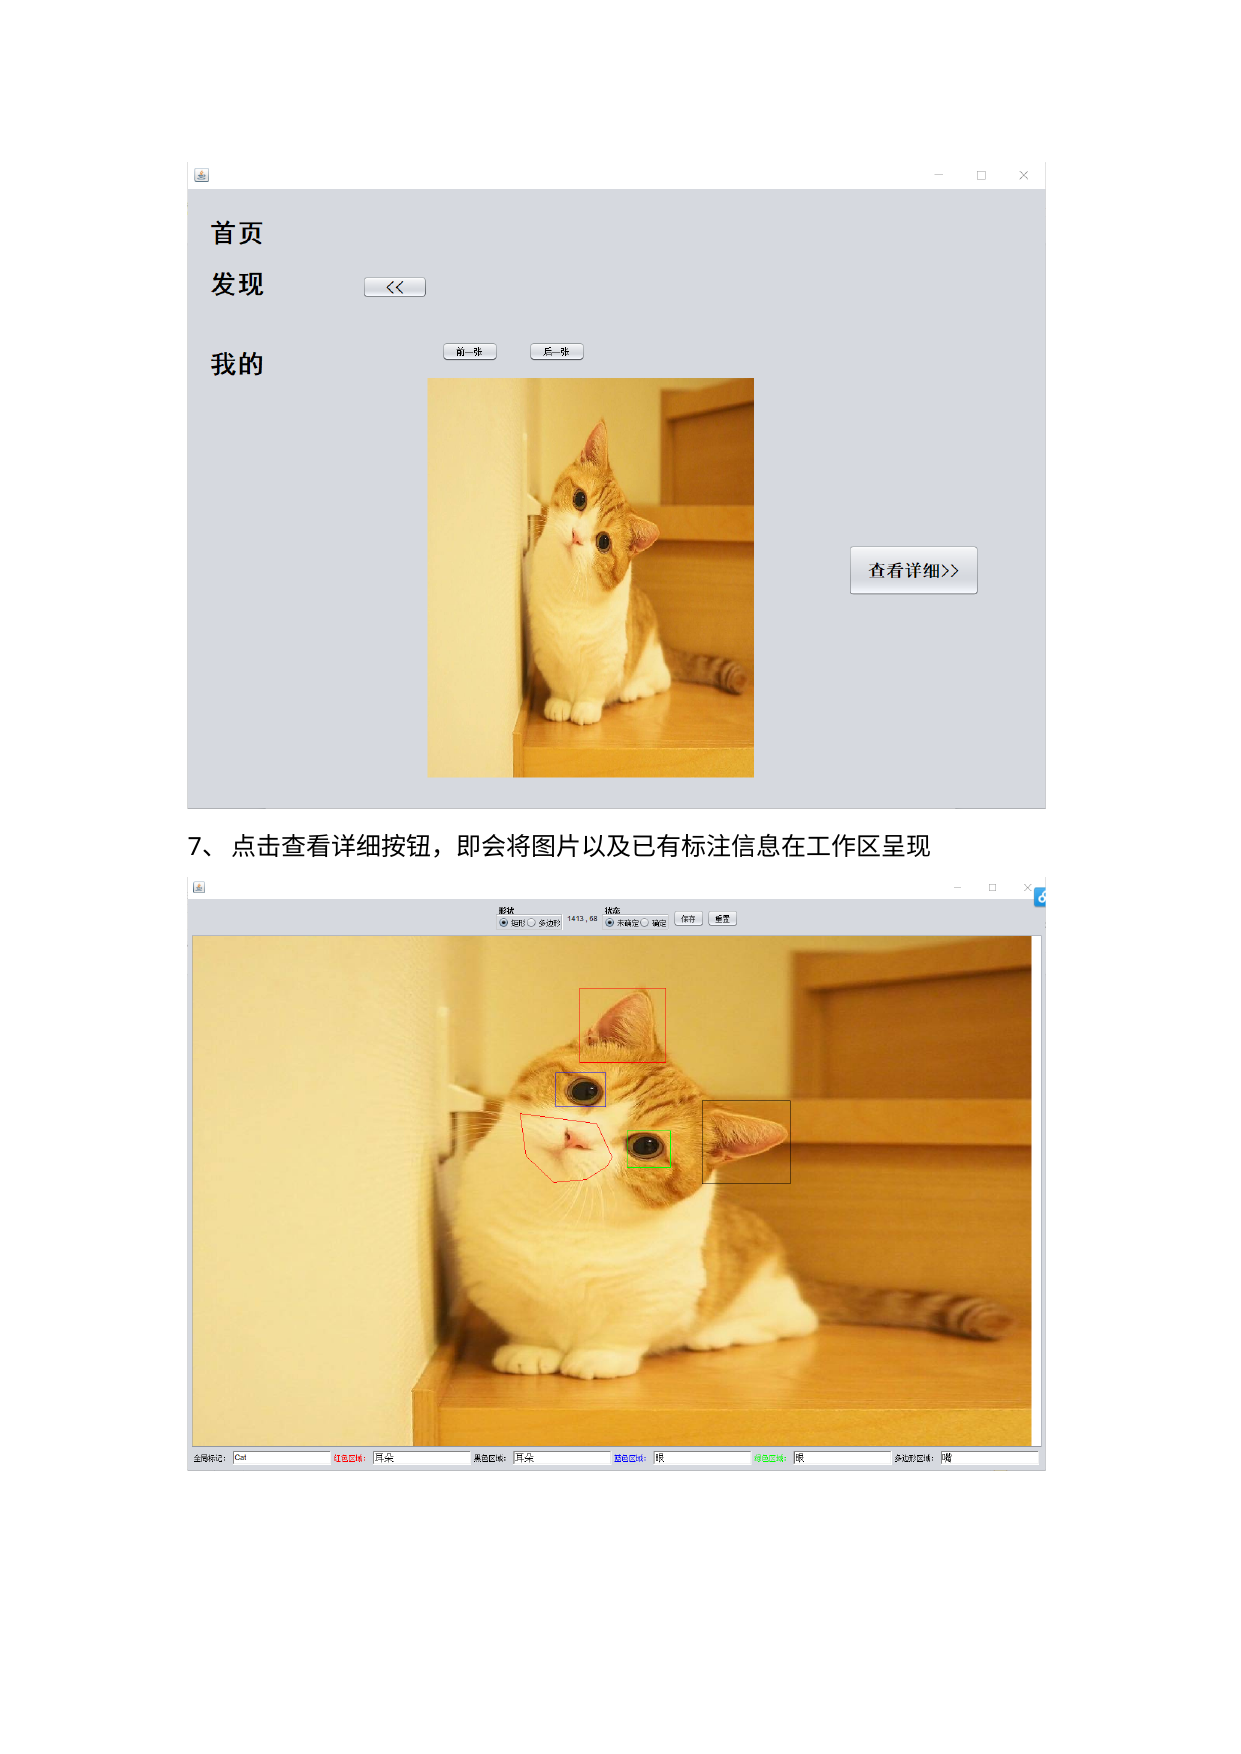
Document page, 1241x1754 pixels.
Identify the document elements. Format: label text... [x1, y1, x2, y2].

picture [187, 877, 1046, 1471]
picture [187, 162, 1046, 809]
list 点击查看详细按钮，即会将图片以及已有标注信息在工作区呈现 [187, 812, 1053, 877]
